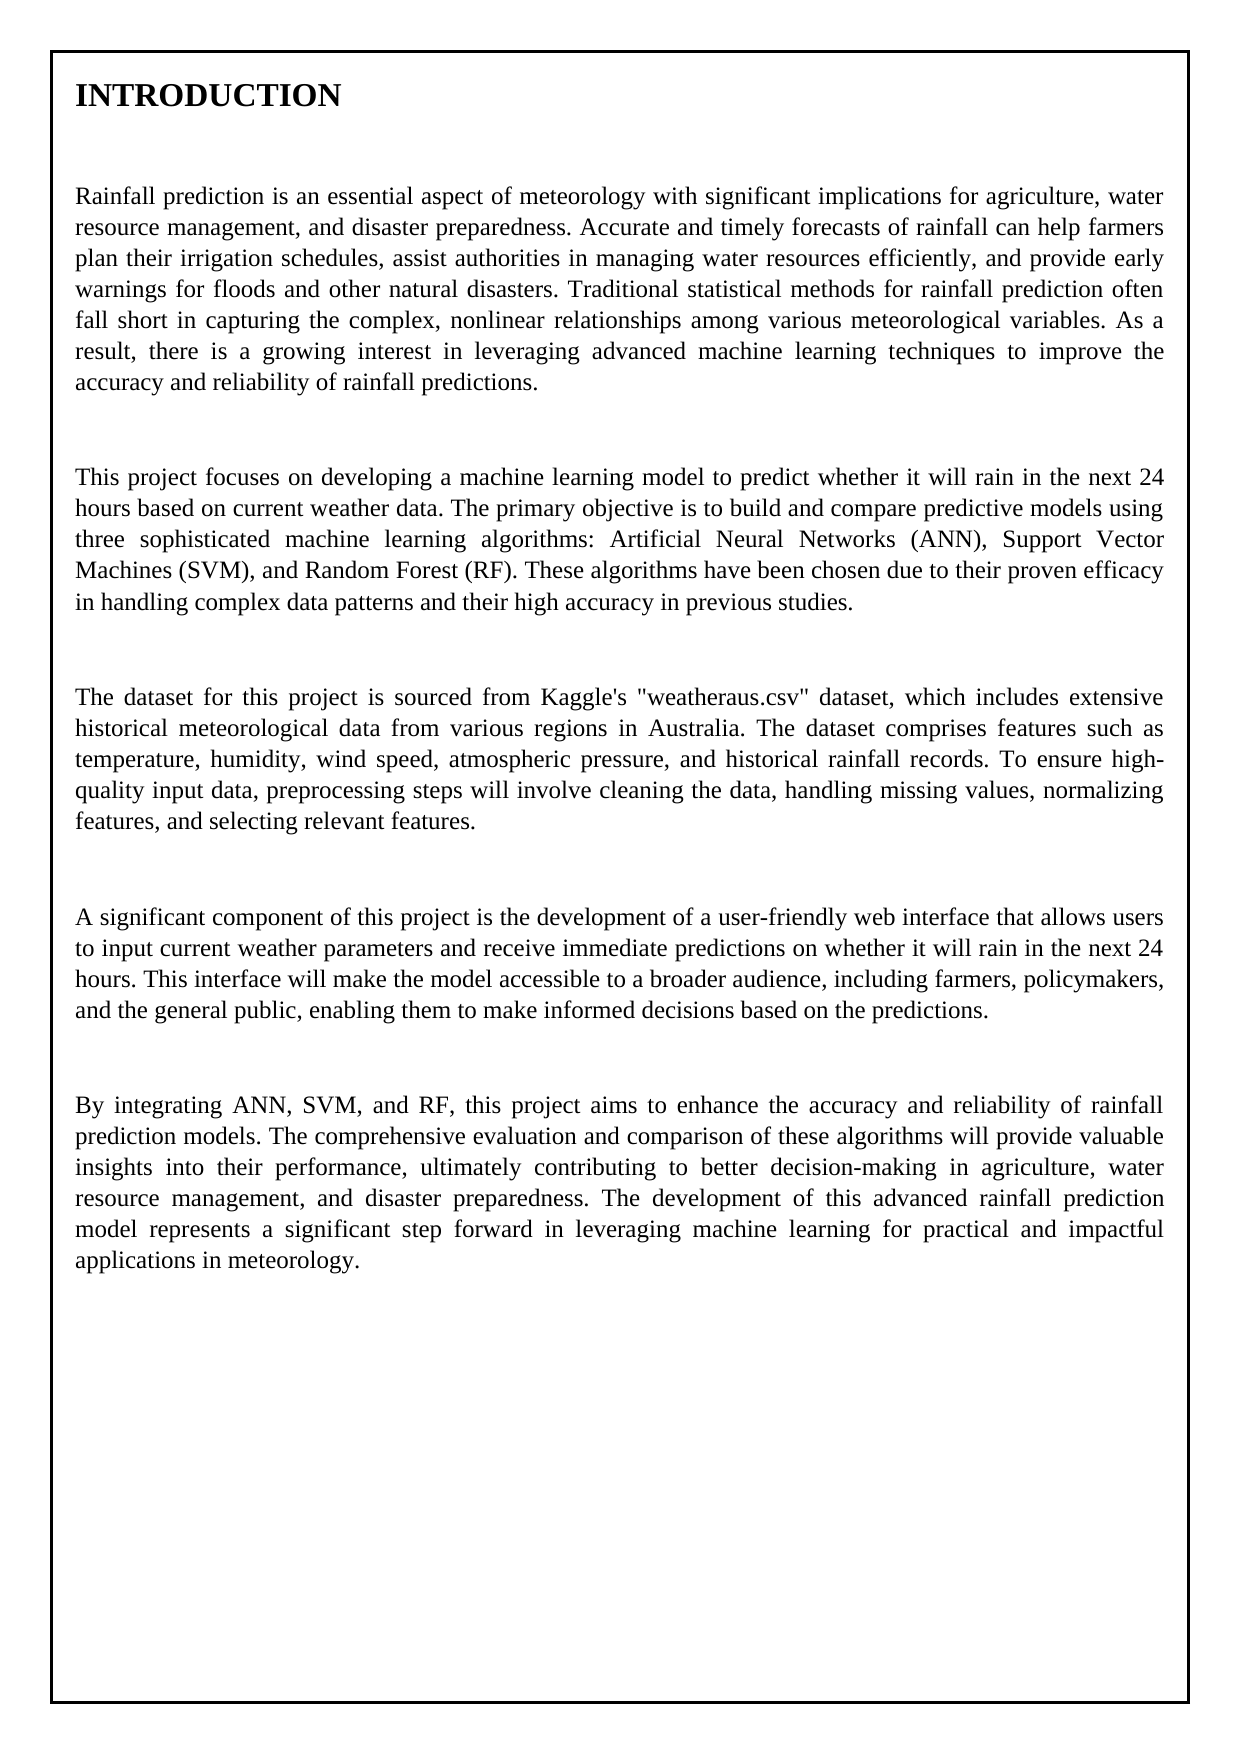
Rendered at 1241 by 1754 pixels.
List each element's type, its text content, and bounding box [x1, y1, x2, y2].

text By integrating ANN, SVM, and RF, this project aims to enhance the accuracy and reliability of rainfall prediction models. The comprehensive evaluation and comparison of these algorithms will provide valuable insights into their performance, ultimately contributing to better decision-making in agriculture, water resource management, and disaster preparedness. The development of this advanced rainfall prediction model represents a significant step forward in leveraging machine learning for practical and impactful applications in meteorology. [75, 1090, 1165, 1274]
text The dataset for this project is sourced from Kaggle's "weatheraus.csv" dataset, which includes extensive historical meteorological data from various regions in Australia. The dataset comprises features such as temperature, humidity, wind speed, atmospheric pressure, and historical rainfall records. To ensure high-quality input data, preprocessing steps will involve cleaning the data, handling missing values, normalizing features, and selecting relevant features. [75, 682, 1165, 835]
text A significant component of this project is the development of a user-friendly web interface that allows users to input current weather parameters and receive immediate predictions on whether it will rain in the next 24 hours. This interface will make the model accessible to a broader audience, including farmers, policymakers, and the general public, enabling them to make informed decisions based on the predictions. [75, 902, 1165, 1023]
text INTRODUCTION [75, 75, 1165, 113]
text Rainfall prediction is an essential aspect of meteorology with significant implications for agriculture, water resource management, and disaster preparedness. Accurate and timely forecasts of rainfall can help farmers plan their irrigation schedules, assist authorities in managing water resources efficiently, and provide early warnings for floods and other natural disasters. Traditional statistical methods for rainfall prediction often fall short in capturing the complex, nonlinear relationships among various meteorological variables. As a result, there is a growing interest in leveraging advanced machine learning techniques to improve the accuracy and reliability of rainfall predictions. [75, 181, 1165, 396]
text This project focuses on developing a machine learning model to predict whether it will rain in the next 24 hours based on current weather data. The primary objective is to build and compare predictive models using three sophisticated machine learning algorithms: Artificial Neural Networks (ANN), Support Vector Machines (SVM), and Random Forest (RF). These algorithms have been chosen due to their proven efficacy in handling complex data patterns and their high accuracy in previous studies. [75, 462, 1165, 615]
